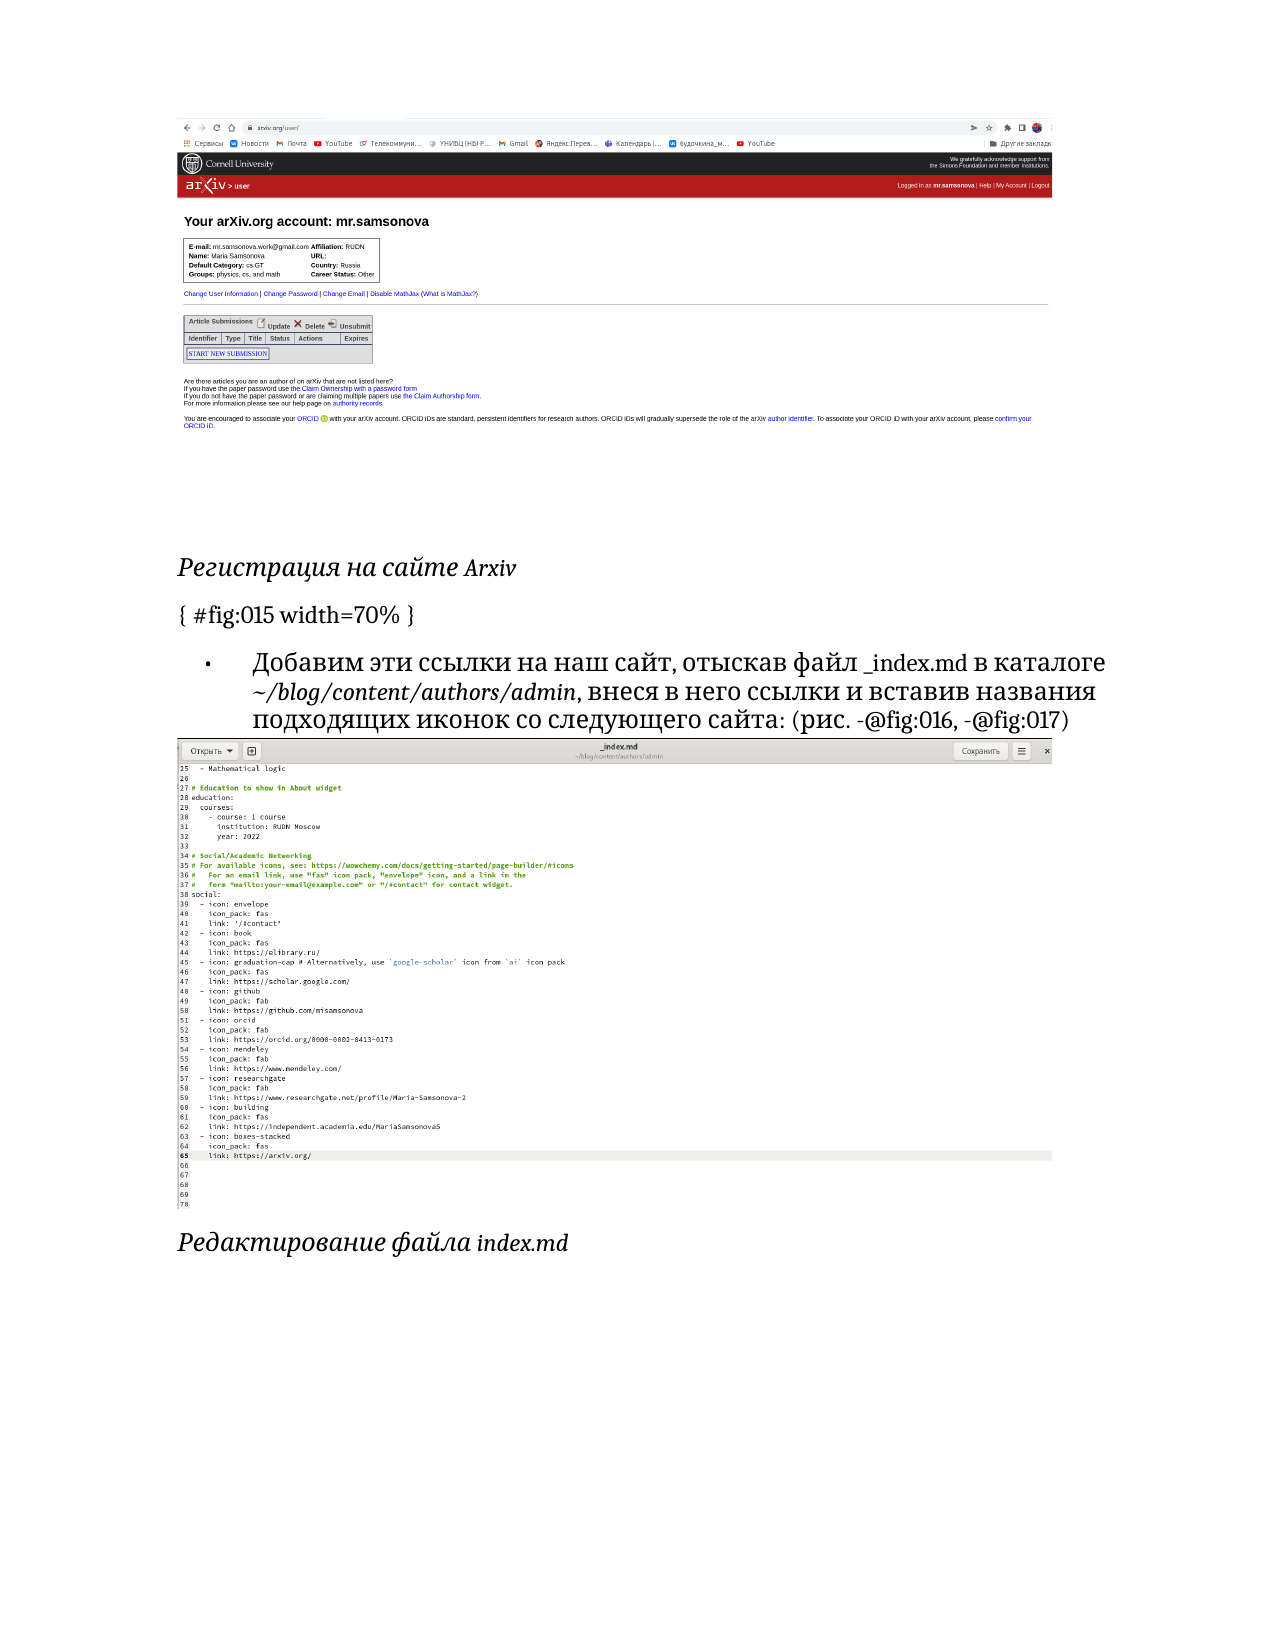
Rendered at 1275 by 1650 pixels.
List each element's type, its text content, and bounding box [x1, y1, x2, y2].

text Редактирование файла index.md [177, 1229, 1186, 1258]
list Добавим эти ссылки на наш сайт, отыскав файл _index.md в каталоге ~/blog/content/authors/admin, внеся в него ссылки и вставив названия подходящих иконок со следующего сайта: (рис. -@fig:016, -@fig:017) [202, 649, 1186, 735]
picture [177, 118, 1053, 533]
text Регистрация на сайте Arxiv [177, 554, 1186, 582]
picture [177, 738, 1053, 1209]
text { #fig:015 width=70% } [177, 601, 1186, 630]
